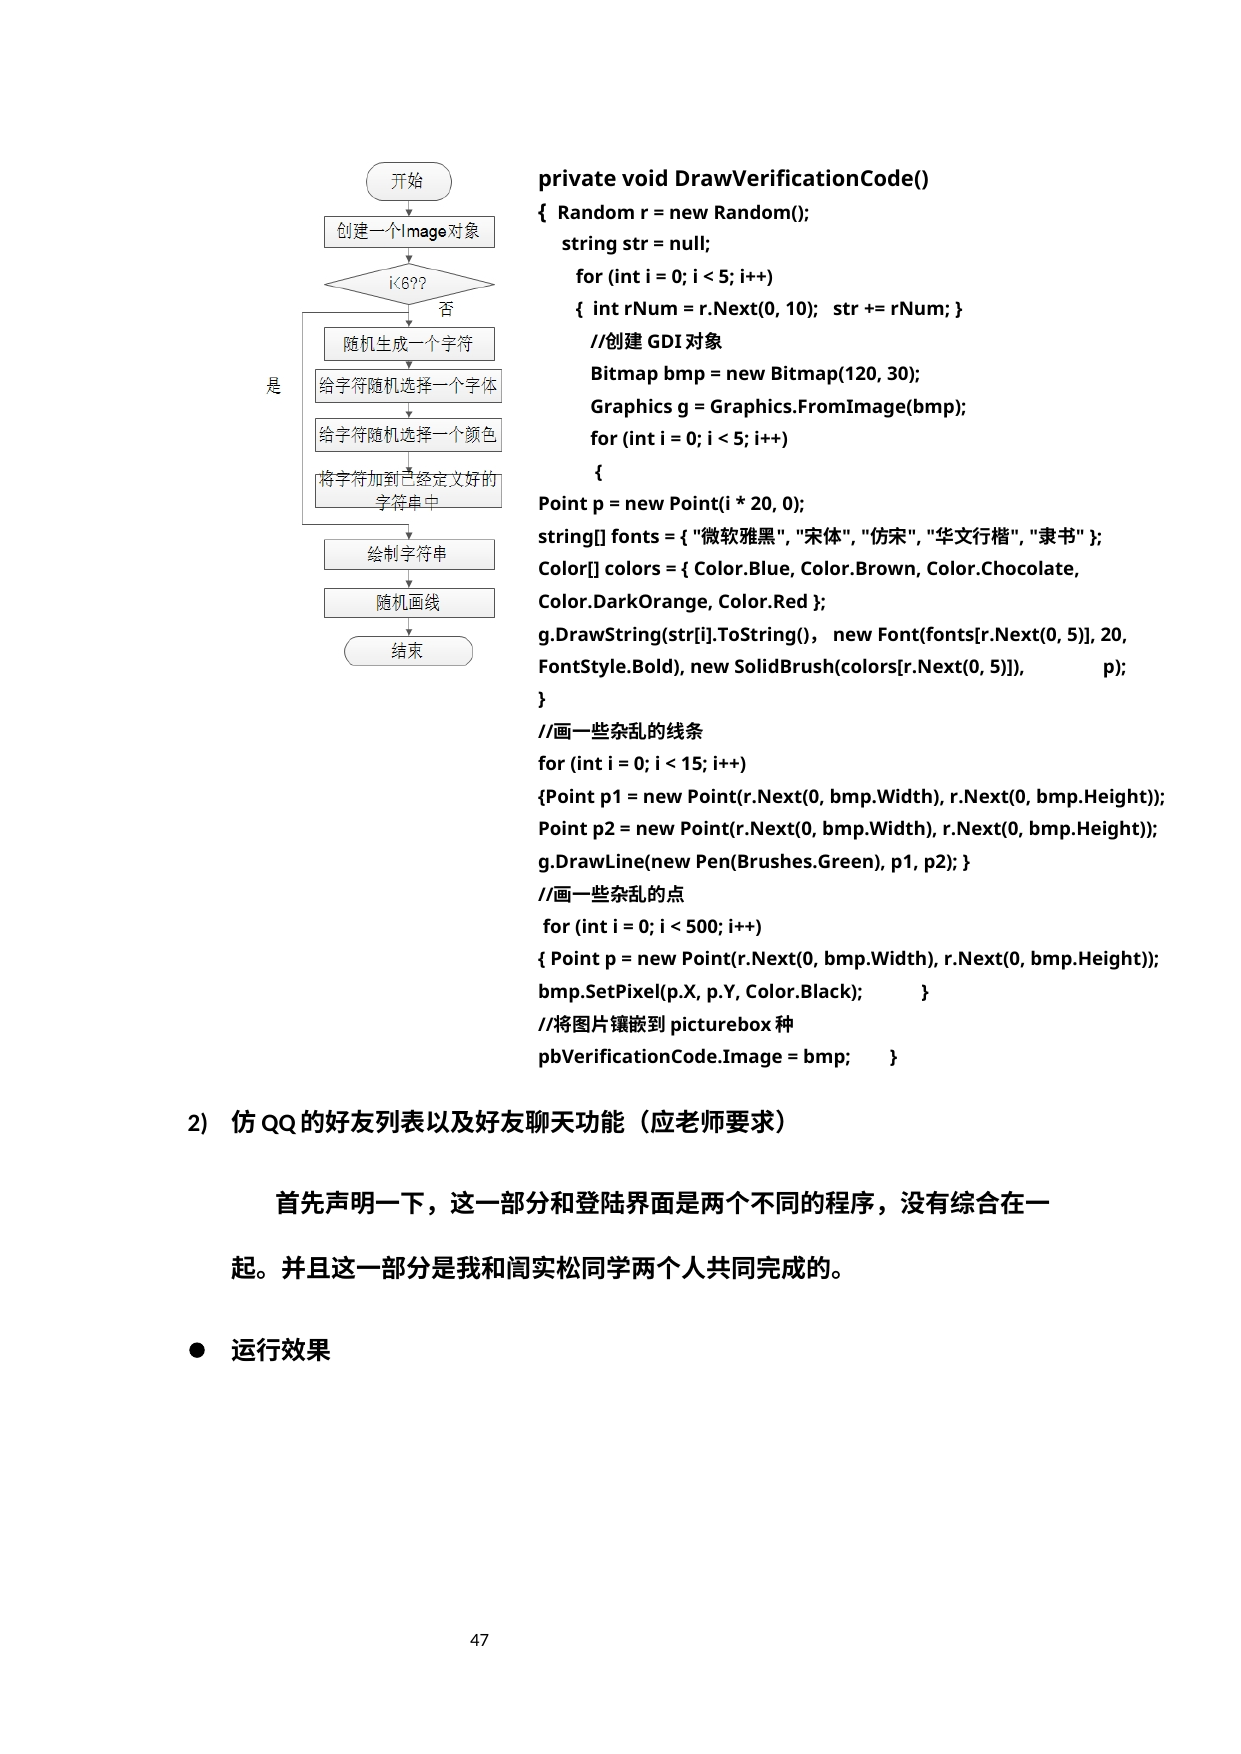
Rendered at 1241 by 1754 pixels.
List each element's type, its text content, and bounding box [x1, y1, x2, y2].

text 首先声明一下，这一部分和登陆界面是两个不同的程序，没有综合在一起。并且这一部分是我和訚实松同学两个人共同完成的。 [231, 1169, 1053, 1299]
list 仿QQ的好友列表以及好友聊天功能（应老师要求） [187, 1088, 1053, 1153]
picture [256, 162, 502, 666]
list 运行效果 [187, 1316, 1053, 1381]
table_cell [231, 162, 527, 1072]
table_cell private void DrawVerificationCode() { Random r = new Random(); string str = null; for (int i = 0; i < 5; i++) { int rNum = r.Next(0, 10); str += rNum; } //创建GDI对象 Bitmap bmp = new Bitmap(120, 30); Graphics g = Graphics.FromImage(bmp); for (int i = 0; i < 5; i++) { Point p = new Point(i * 20, 0); string[] fonts = { "微软雅黑", "宋体", "仿宋", "华文行楷", "隶书" }; Color[] colors = { Color.Blue, Color.Brown, Color.Chocolate, Color.DarkOrange, Color.Red }; g.DrawString(str[i].ToString()， new Font(fonts[r.Next(0, 5)], 20, FontStyle.Bold), new SolidBrush(colors[r.Next(0, 5)]), p); } //画一些杂乱的线条 for (int i = 0; i < 15; i++) {Point p1 = new Point(r.Next(0, bmp.Width), r.Next(0, bmp.Height)); Point p2 = new Point(r.Next(0, bmp.Width), r.Next(0, bmp.Height)); g.DrawLine(new Pen(Brushes.Green), p1, p2); } //画一些杂乱的点 for (int i = 0; i < 500; i++) { Point p = new Point(r.Next(0, bmp.Width), r.Next(0, bmp.Height)); bmp.SetPixel(p.X, p.Y, Color.Black); } //将图片镶嵌到picturebox种 pbVerificationCode.Image = bmp; } [527, 162, 1191, 1072]
